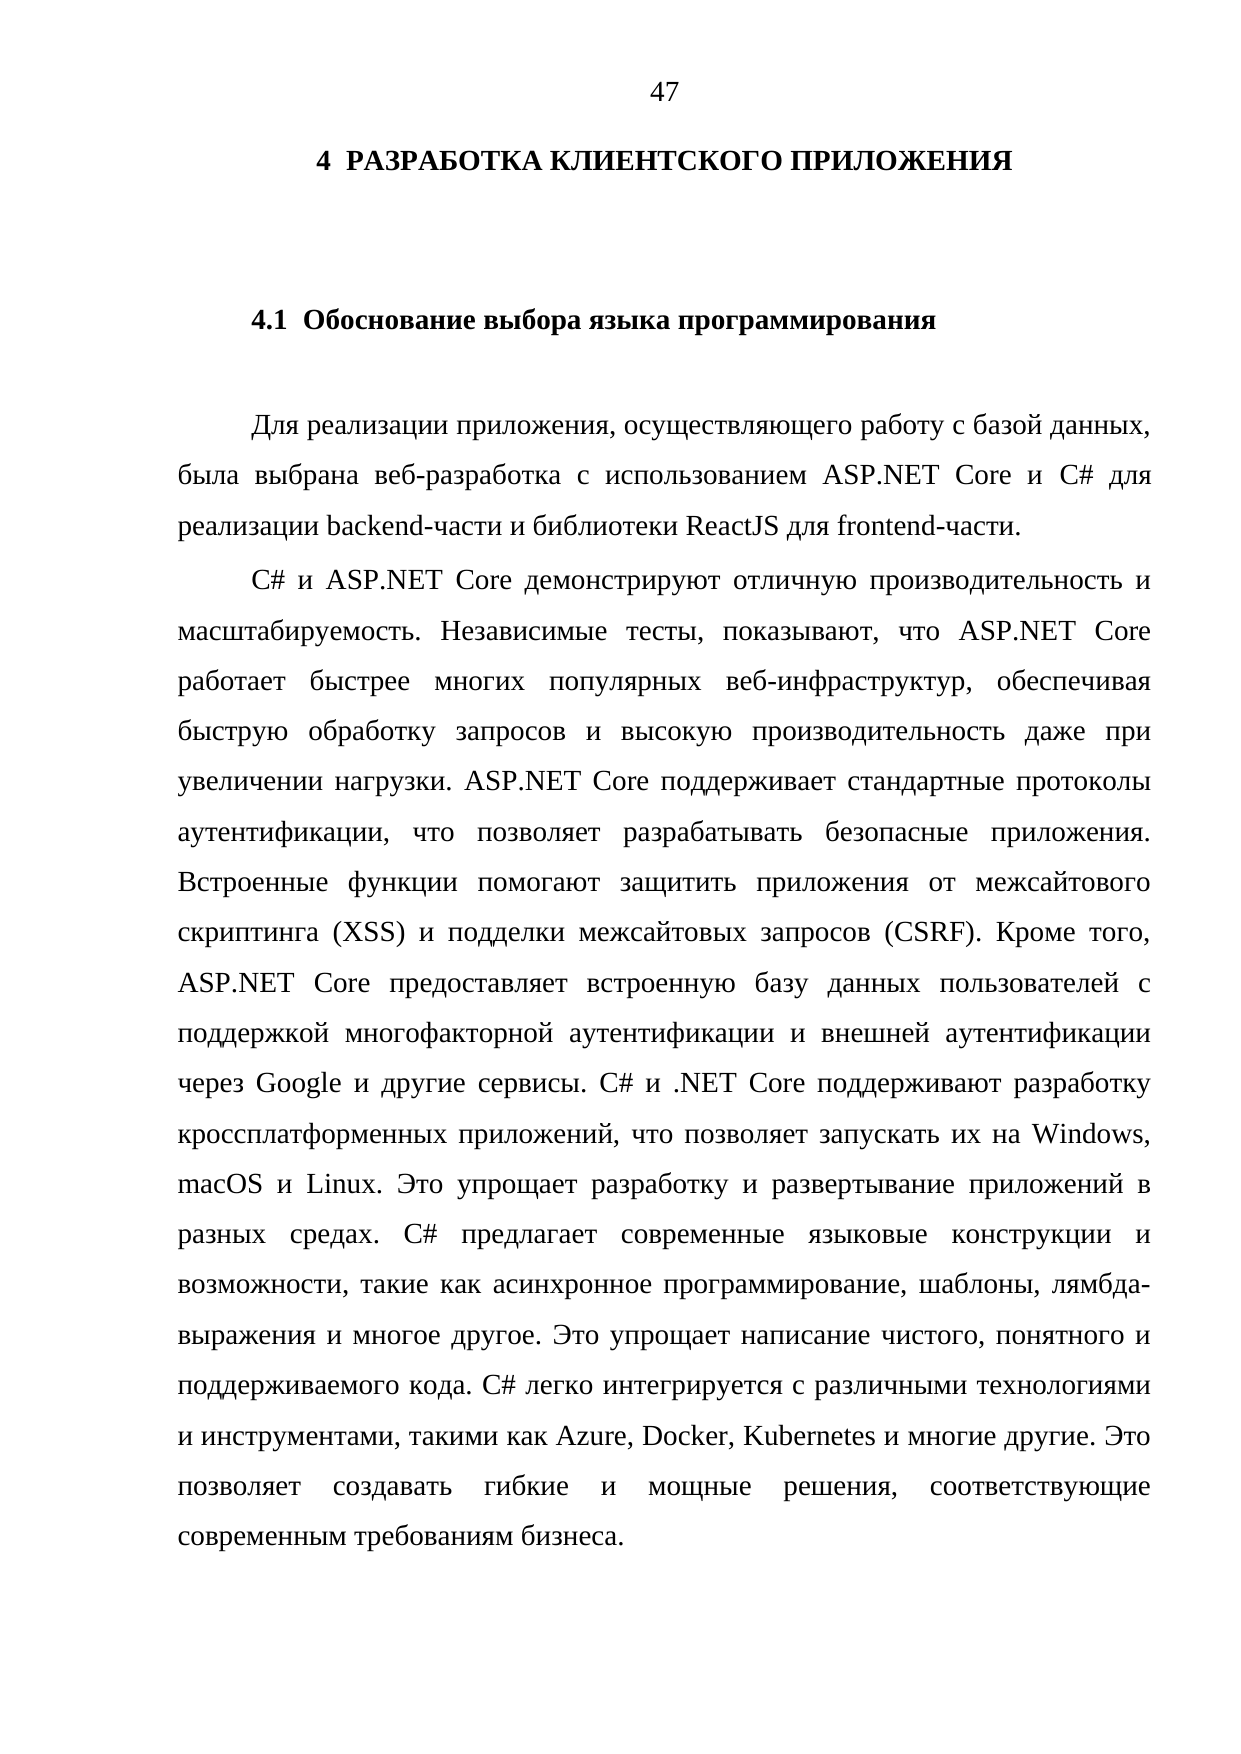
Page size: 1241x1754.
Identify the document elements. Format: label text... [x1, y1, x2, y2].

subtitle Обоснование выбора языка программирования [251, 302, 1152, 336]
text C# и ASP.NET Core демонстрируют отличную производительность и масштабируемость. Независимые тесты, показывают, что ASP.NET Core работает быстрее многих популярных веб-инфраструктур, обеспечивая быструю обработку запросов и высокую производительность даже при увеличении нагрузки. ASP.NET Core поддерживает стандартные протоколы аутентификации, что позволяет разрабатывать безопасные приложения. Встроенные функции помогают защитить приложения от межсайтового скриптинга (XSS) и подделки межсайтовых запросов (CSRF). Кроме того, ASP.NET Core предоставляет встроенную базу данных пользователей с поддержкой многофакторной аутентификации и внешней аутентификации через Google и другие сервисы. C# и .NET Core поддерживают разработку кроссплатформенных приложений, что позволяет запускать их на Windows, macOS и Linux. Это упрощает разработку и развертывание приложений в разных средах. C# предлагает современные языковые конструкции и возможности, такие как асинхронное программирование, шаблоны, лямбда-выражения и многое другое. Это упрощает написание чистого, понятного и поддерживаемого кода. C# легко интегрируется с различными технологиями и инструментами, такими как Azure, Docker, Kubernetes и многие другие. Это позволяет создавать гибкие и мощные решения, соответствующие современным требованиям бизнеса. [177, 562, 1152, 1552]
text Для реализации приложения, осуществляющего работу с базой данных, была выбрана веб-разработка с использованием ASP.NET Core и C# для реализации backend-части и библиотеки ReactJS для frontend-части. [177, 407, 1152, 541]
subtitle РАЗРАБОТКА КЛИЕНТСКОГО ПРИЛОЖЕНИЯ [177, 143, 1152, 177]
